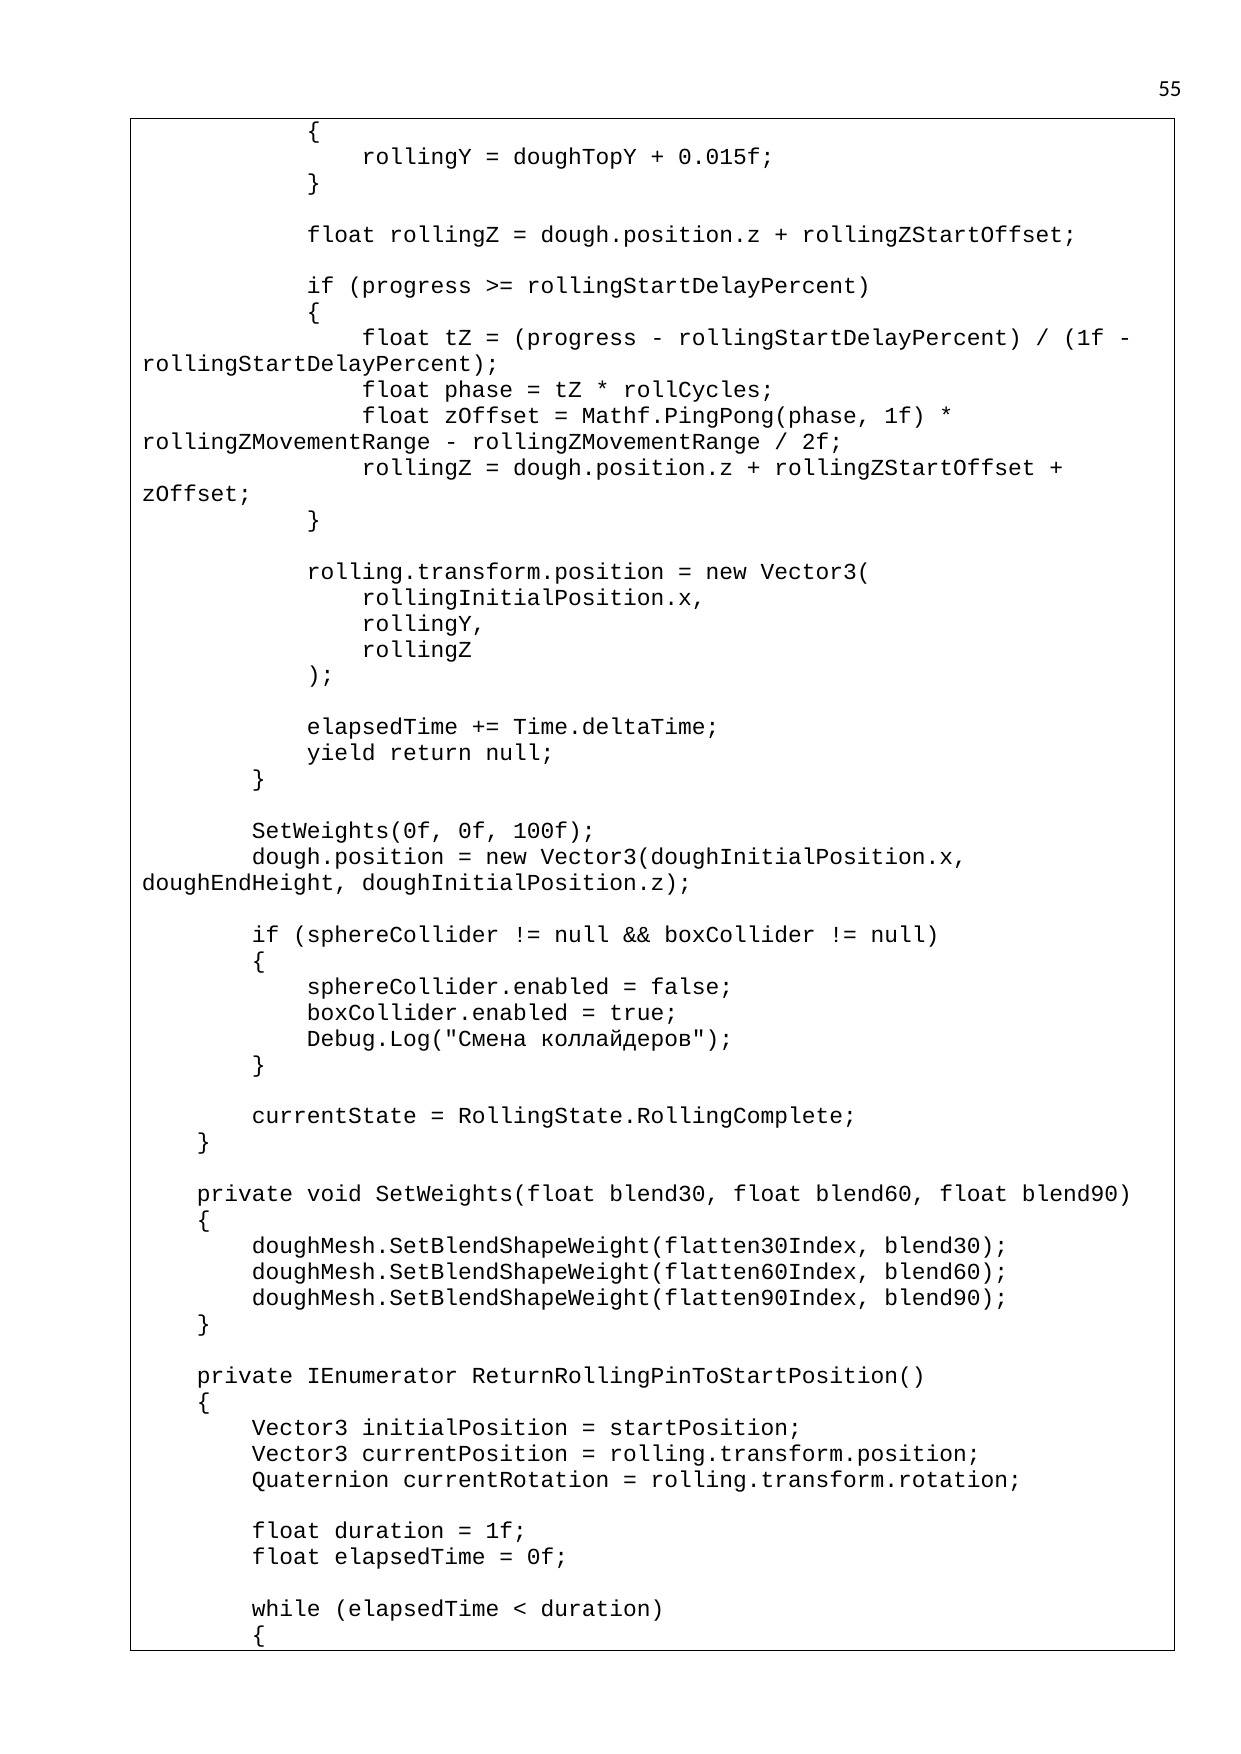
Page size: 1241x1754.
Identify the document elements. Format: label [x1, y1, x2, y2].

table_header [131, 119, 1174, 1649]
